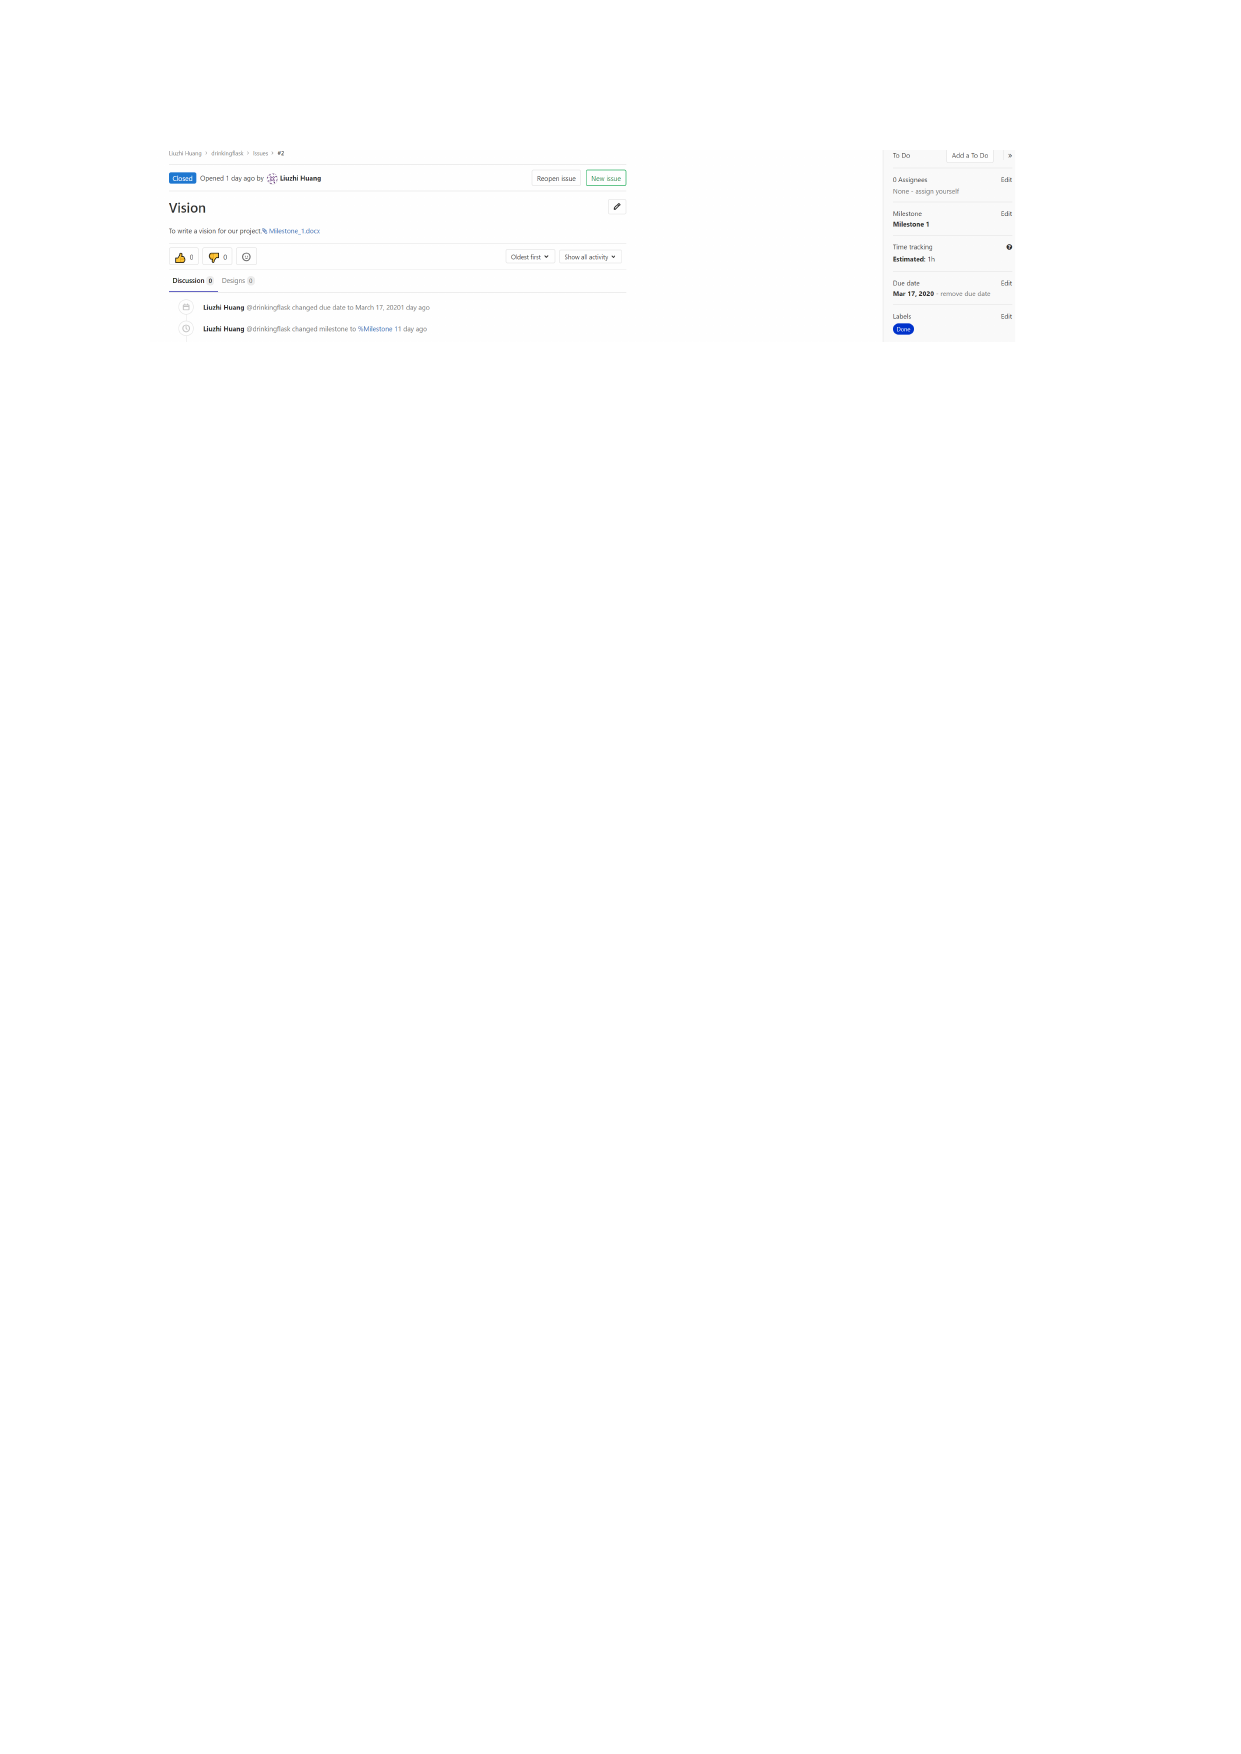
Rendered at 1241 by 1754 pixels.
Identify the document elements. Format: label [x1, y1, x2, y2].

picture [150, 150, 1016, 342]
